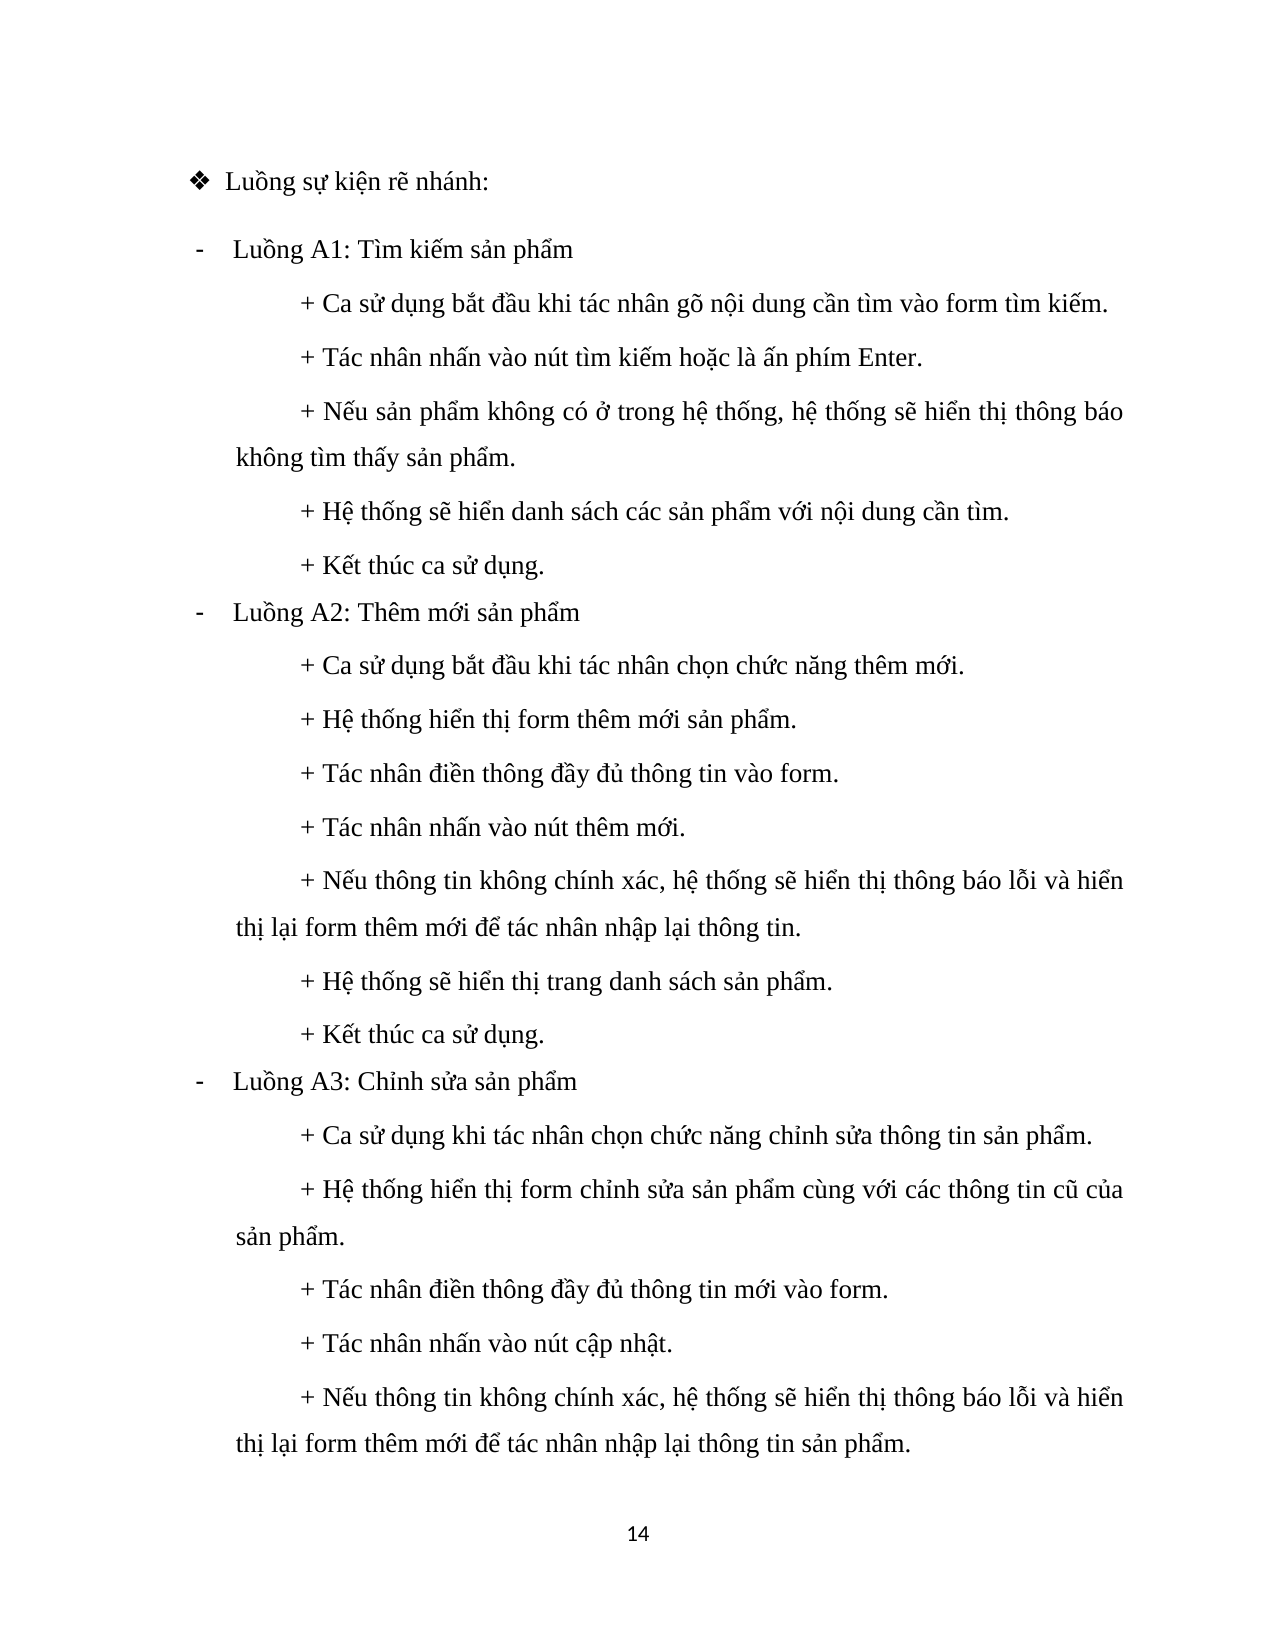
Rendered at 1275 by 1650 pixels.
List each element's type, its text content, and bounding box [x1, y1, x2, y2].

list Luồng A3: Chỉnh sửa sản phẩm [195, 1065, 1125, 1097]
text + Kết thúc ca sử dụng. [198, 1019, 1125, 1050]
list Luồng A1: Tìm kiếm sản phẩm [195, 233, 1125, 264]
text + Ca sử dụng bắt đầu khi tác nhân chọn chức năng thêm mới. [198, 649, 1125, 681]
text + Tác nhân điền thông đầy đủ thông tin vào form. [198, 757, 1125, 788]
text + Hệ thống sẽ hiển danh sách các sản phẩm với nội dung cần tìm. [198, 495, 1125, 526]
text + Tác nhân nhấn vào nút tìm kiếm hoặc là ấn phím Enter. [198, 341, 1125, 372]
text + Hệ thống hiển thị form chỉnh sửa sản phẩm cùng với các thông tin cũ của sản phẩm. [198, 1173, 1125, 1251]
text + Ca sử dụng khi tác nhân chọn chức năng chỉnh sửa thông tin sản phẩm. [198, 1119, 1125, 1150]
text + Hệ thống hiển thị form thêm mới sản phẩm. [198, 703, 1125, 734]
text + Nếu sản phẩm không có ở trong hệ thống, hệ thống sẽ hiển thị thông báo không tìm thấy sản phẩm. [198, 395, 1125, 472]
text + Tác nhân nhấn vào nút thêm mới. [198, 811, 1125, 842]
text + Tác nhân điền thông đầy đủ thông tin mới vào form. [198, 1273, 1125, 1304]
text + Nếu thông tin không chính xác, hệ thống sẽ hiển thị thông báo lỗi và hiển thị lại form thêm mới để tác nhân nhập lại thông tin. [198, 864, 1125, 942]
text + Kết thúc ca sử dụng. [198, 549, 1125, 580]
text + Hệ thống sẽ hiển thị trang danh sách sản phẩm. [198, 965, 1125, 996]
list Luồng sự kiện rẽ nhánh: [187, 150, 1125, 206]
text + Nếu thông tin không chính xác, hệ thống sẽ hiển thị thông báo lỗi và hiển thị lại form thêm mới để tác nhân nhập lại thông tin sản phẩm. [198, 1381, 1125, 1459]
list Luồng A2: Thêm mới sản phẩm [195, 596, 1125, 627]
text + Tác nhân nhấn vào nút cập nhật. [198, 1327, 1125, 1358]
text + Ca sử dụng bắt đầu khi tác nhân gõ nội dung cần tìm vào form tìm kiếm. [198, 287, 1125, 318]
